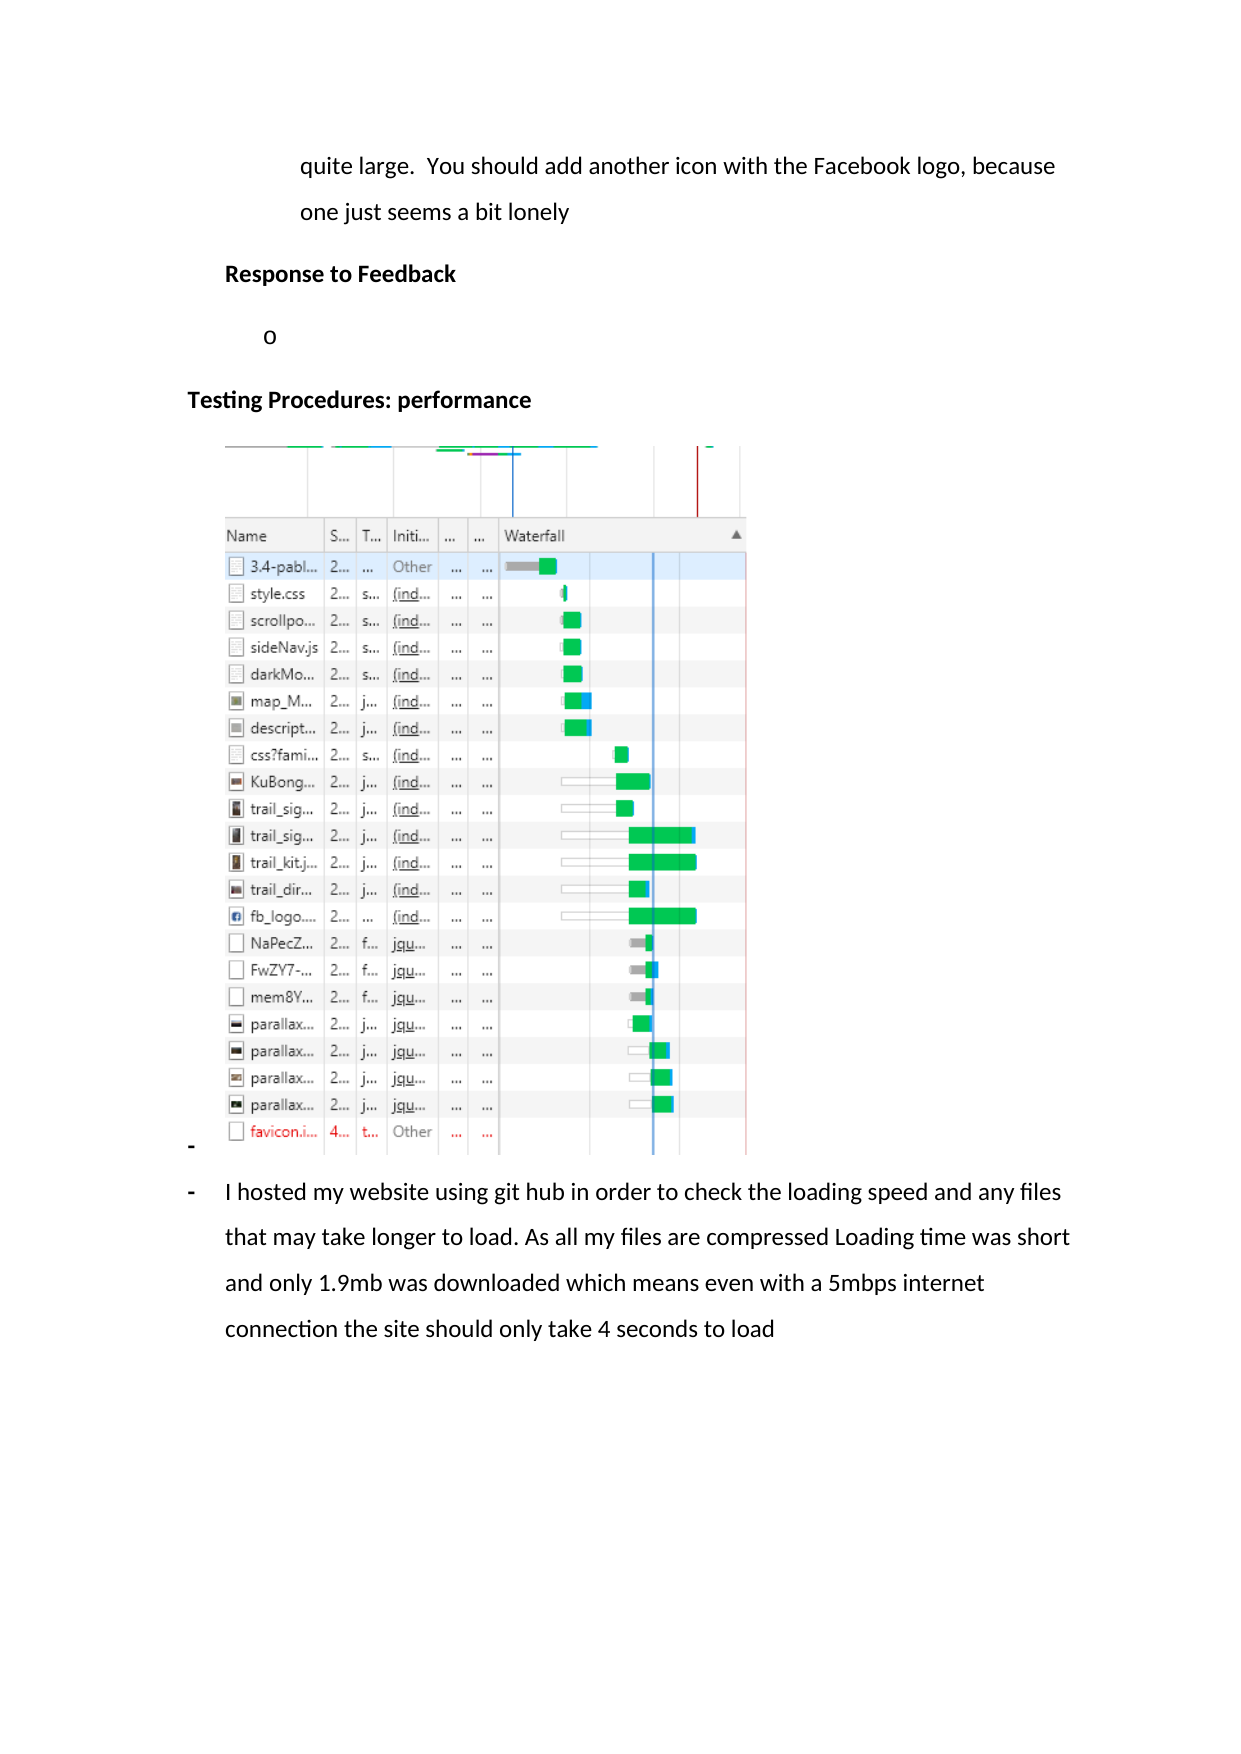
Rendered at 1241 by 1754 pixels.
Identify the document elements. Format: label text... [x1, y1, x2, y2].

text Testing Procedures: performance [187, 384, 1090, 415]
text Response to Feedback [187, 258, 1090, 289]
list I hosted my website using git hub in order to check the loading speed and any files that may take longer to load. As all my files are compressed Loading time was short and only 1.9mb was downloaded which means even with a 5mbps internet connection the site should only take 4 seconds to load [187, 1176, 1090, 1343]
picture [225, 446, 747, 1155]
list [262, 150, 1090, 226]
